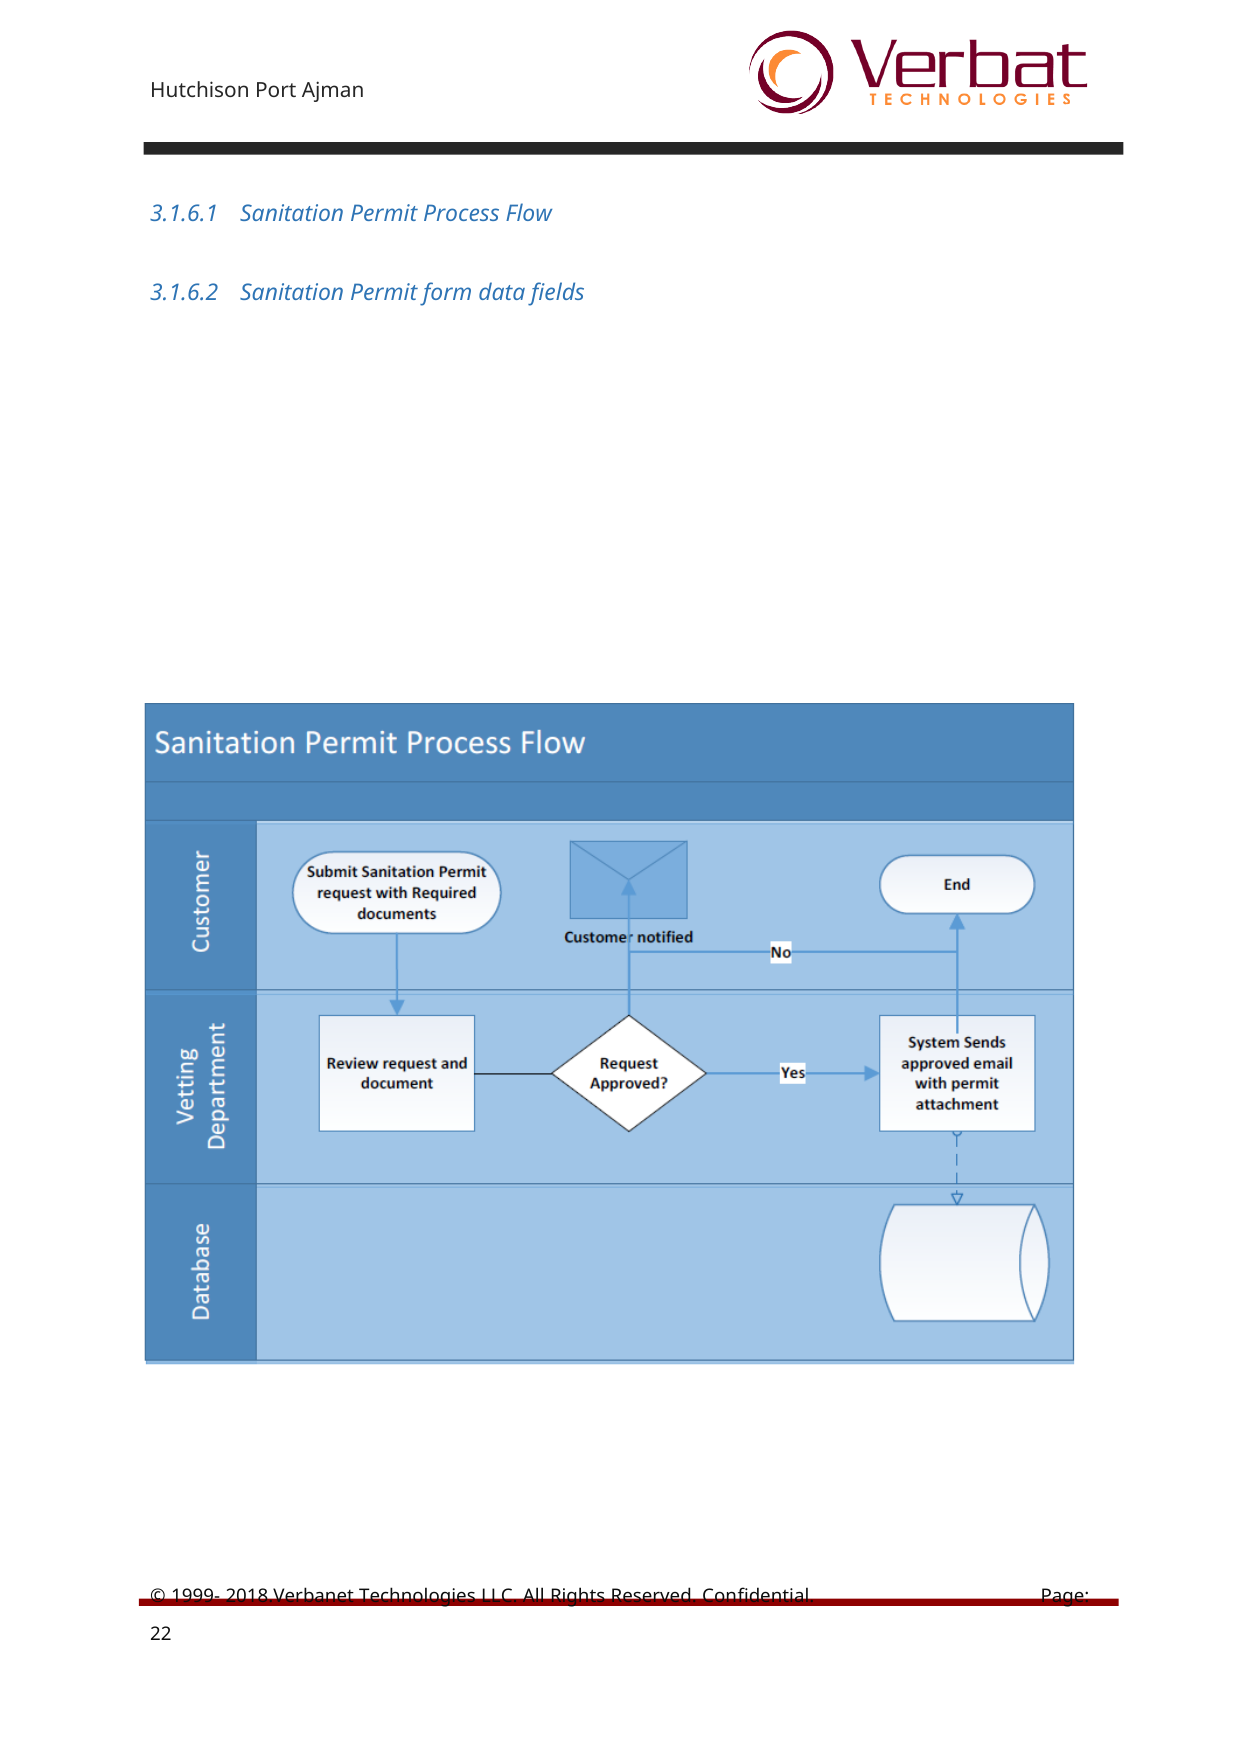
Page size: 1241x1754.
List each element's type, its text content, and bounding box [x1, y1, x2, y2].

picture [745, 26, 1089, 114]
subtitle Sanitation Permit Process Flow [150, 192, 1090, 229]
picture [139, 703, 1080, 1369]
subtitle Sanitation Permit form data fields [150, 271, 1090, 308]
